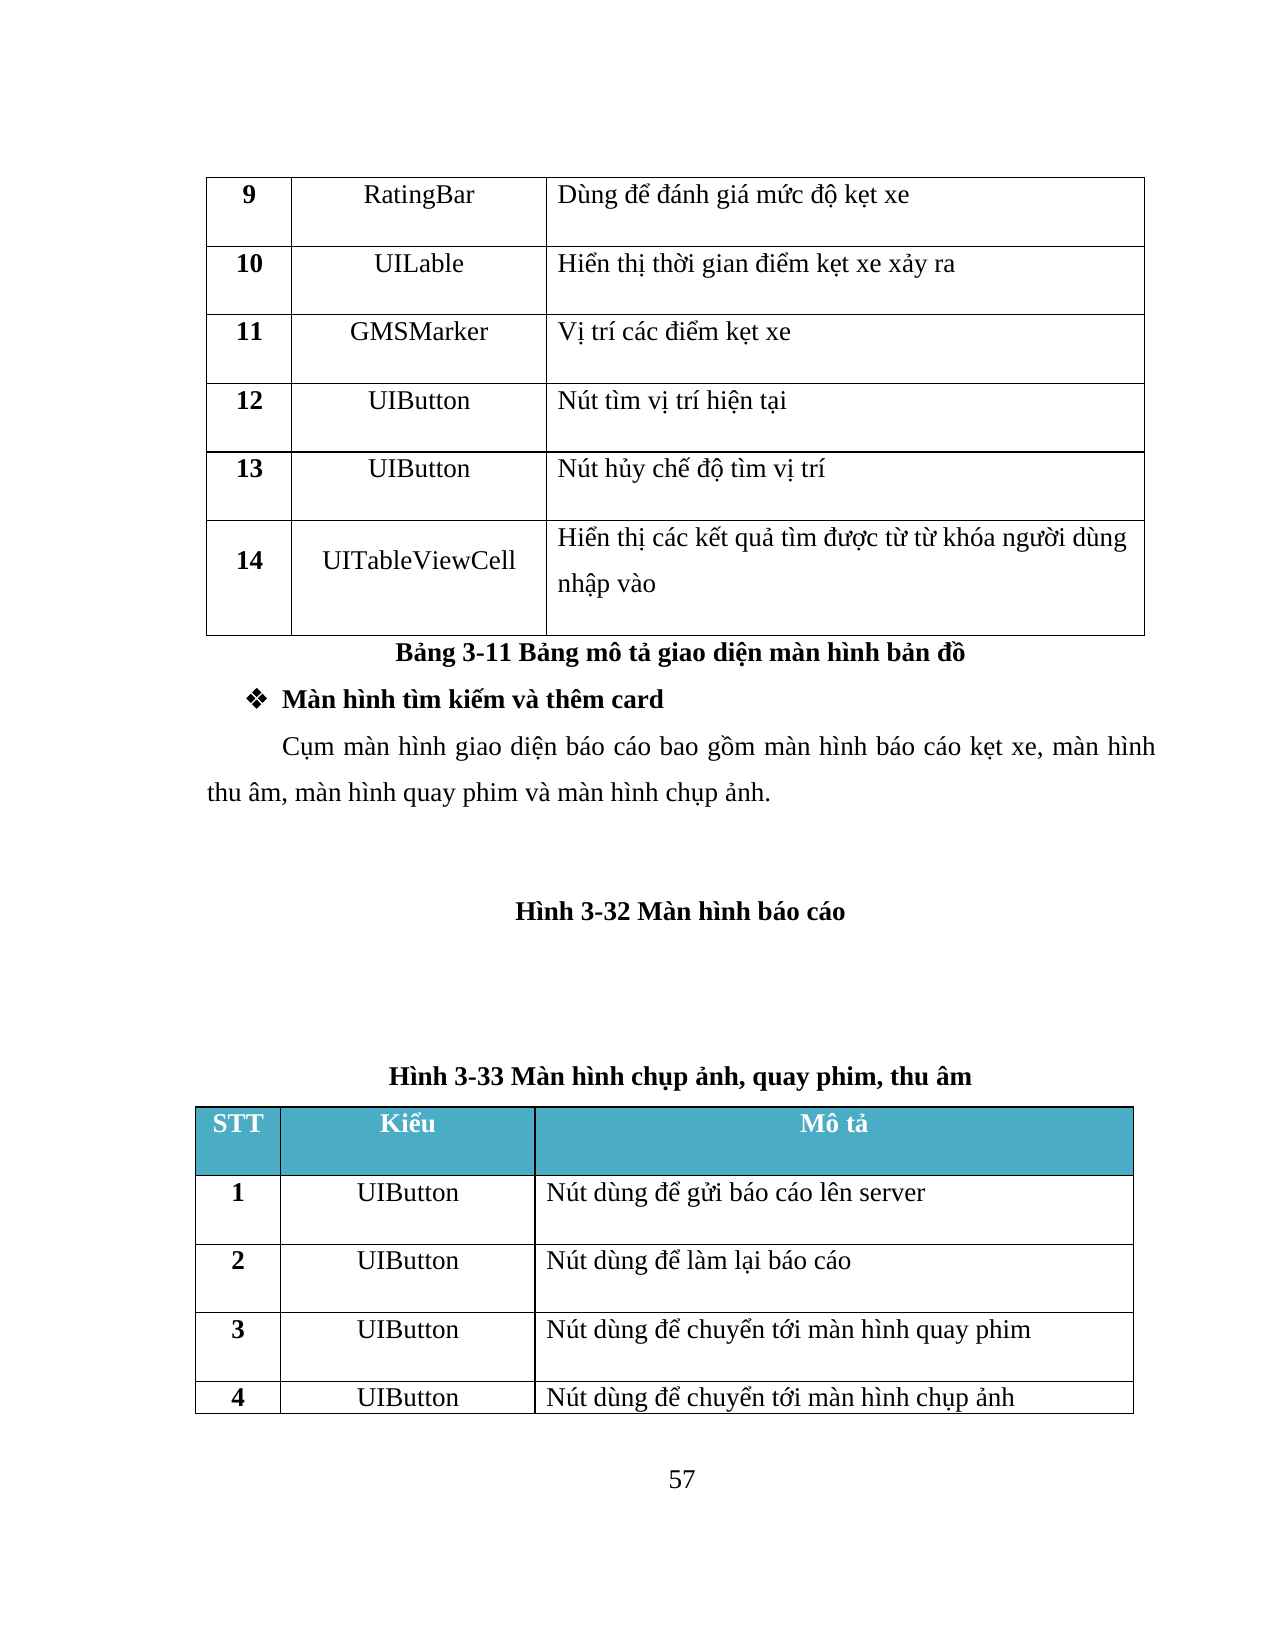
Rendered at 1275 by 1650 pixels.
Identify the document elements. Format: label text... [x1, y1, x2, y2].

text Cụm màn hình giao diện báo cáo bao gồm màn hình báo cáo kẹt xe, màn hình thu âm, màn hình quay phim và màn hình chụp ảnh. [207, 730, 1157, 807]
text Hình 3-6 Màn hình chụp ảnh, quay phim, thu âm [207, 1060, 1154, 1091]
table_cell UILable [292, 247, 546, 314]
table_cell Nút hủy chế độ tìm vị trí [547, 453, 1144, 520]
table_cell Vị trí các điểm kẹt xe [547, 315, 1144, 383]
table_cell UIButton [281, 1313, 534, 1381]
table_cell Nút dùng để gửi báo cáo lên server [536, 1176, 1133, 1243]
table_cell UITableViewCell [292, 521, 546, 635]
table_header Mô tả [536, 1108, 1133, 1175]
table_cell 3 [196, 1313, 280, 1381]
table_cell 9 [207, 178, 291, 246]
table_cell Nút dùng để chuyển tới màn hình quay phim [536, 1313, 1133, 1381]
table_cell Hiển thị các kết quả tìm được từ từ khóa người dùng nhập vào [547, 521, 1144, 635]
list Màn hình tìm kiếm và thêm card [244, 683, 1157, 714]
table_cell 1 [196, 1176, 280, 1243]
text Hình 3-5 Màn hình báo cáo [207, 895, 1154, 926]
table_cell Hiển thị thời gian điểm kẹt xe xảy ra [547, 247, 1144, 314]
table_cell 10 [207, 247, 291, 314]
table_header Kiểu [281, 1108, 534, 1175]
table_cell UIButton [281, 1176, 534, 1243]
table_cell 4 [196, 1382, 280, 1413]
table_cell RatingBar [292, 178, 546, 246]
table_cell 11 [207, 315, 291, 383]
table_header STT [196, 1108, 280, 1175]
table_cell 13 [207, 453, 291, 520]
table_cell UIButton [281, 1245, 534, 1312]
table_cell UIButton [292, 453, 546, 520]
table_cell Nút dùng để làm lại báo cáo [536, 1245, 1133, 1312]
table_cell UIButton [281, 1382, 534, 1413]
table_cell Nút tìm vị trí hiện tại [547, 384, 1144, 451]
text Bảng 3-4 Bảng mô tả giao diện màn hình bản đồ [207, 636, 1154, 667]
table_cell GMSMarker [292, 315, 546, 383]
table_cell 14 [207, 521, 291, 635]
table_cell 12 [207, 384, 291, 451]
table_cell Nút dùng để chuyển tới màn hình chụp ảnh [536, 1382, 1133, 1413]
table_cell Dùng để đánh giá mức độ kẹt xe [547, 178, 1144, 246]
table_cell UIButton [292, 384, 546, 451]
table_cell 2 [196, 1245, 280, 1312]
